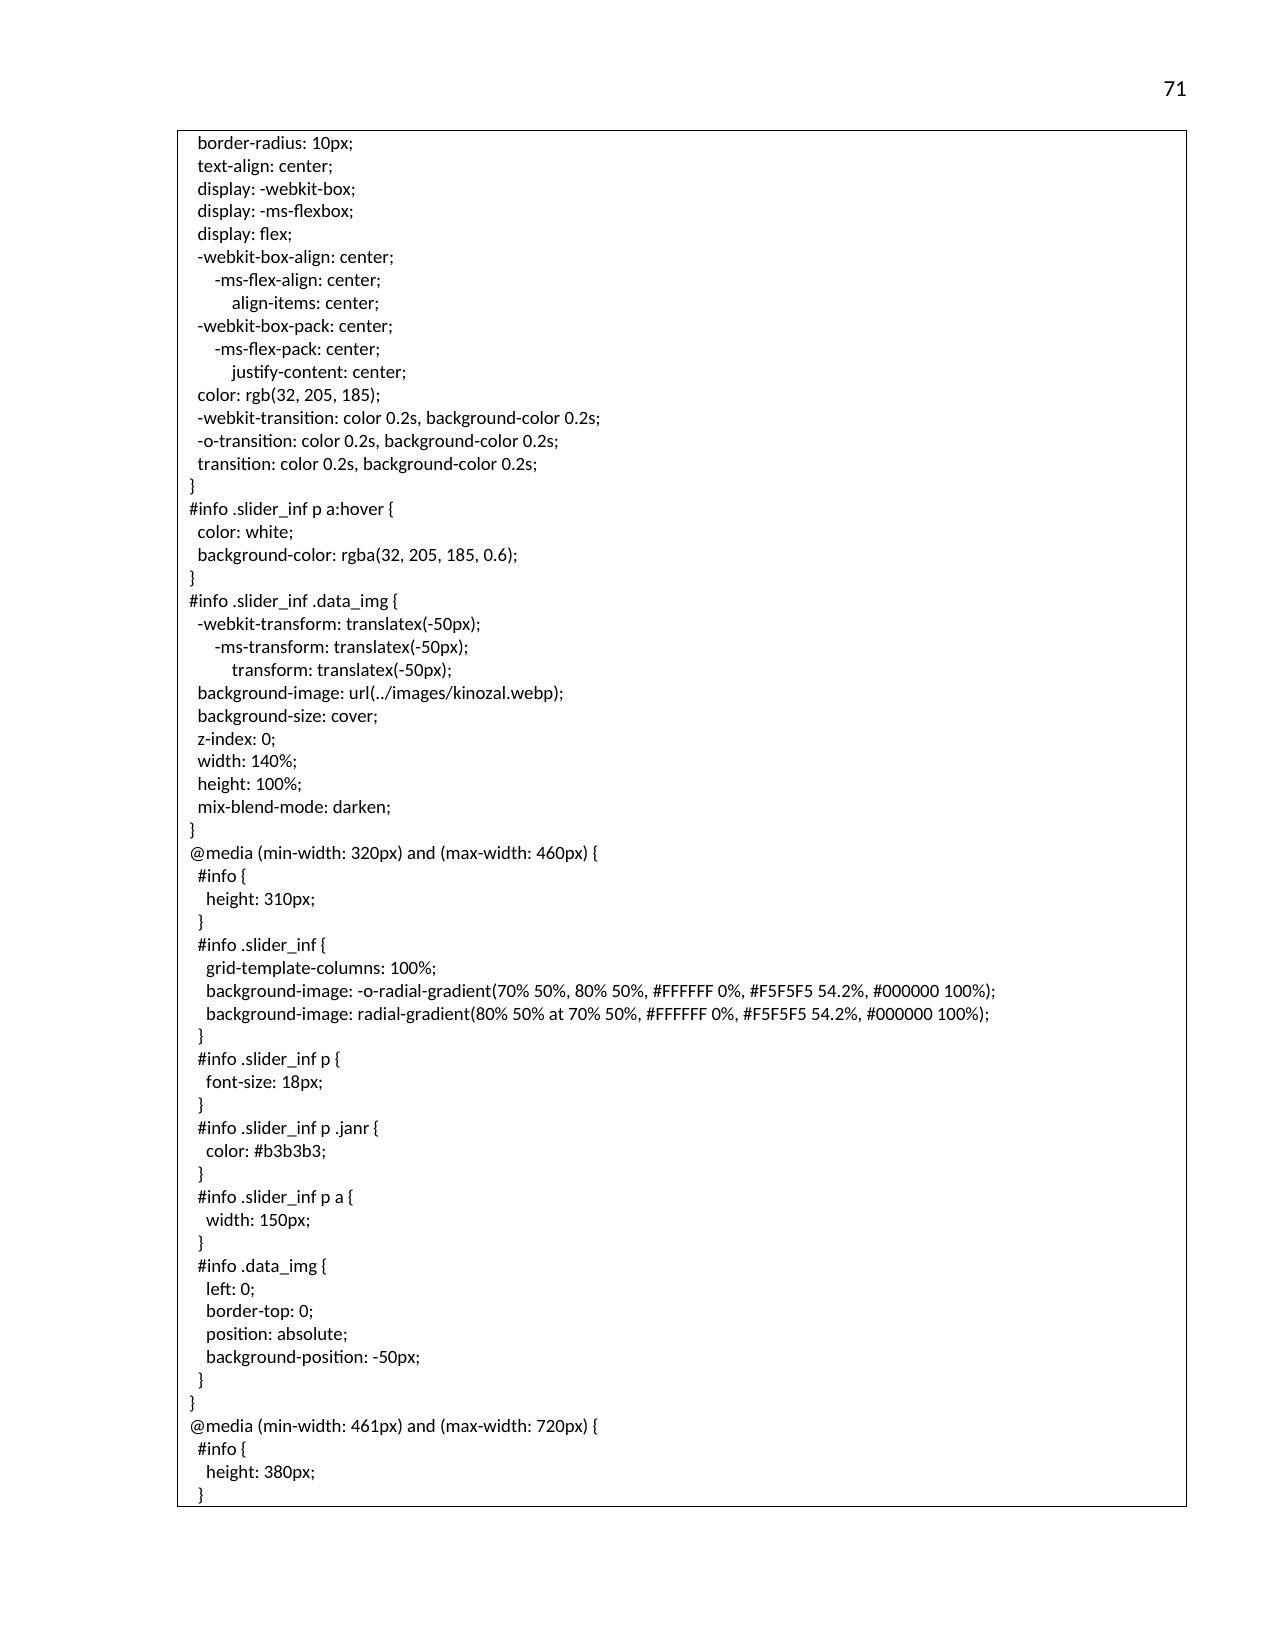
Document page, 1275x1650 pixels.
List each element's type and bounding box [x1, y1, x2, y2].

table_header [178, 131, 1186, 1506]
